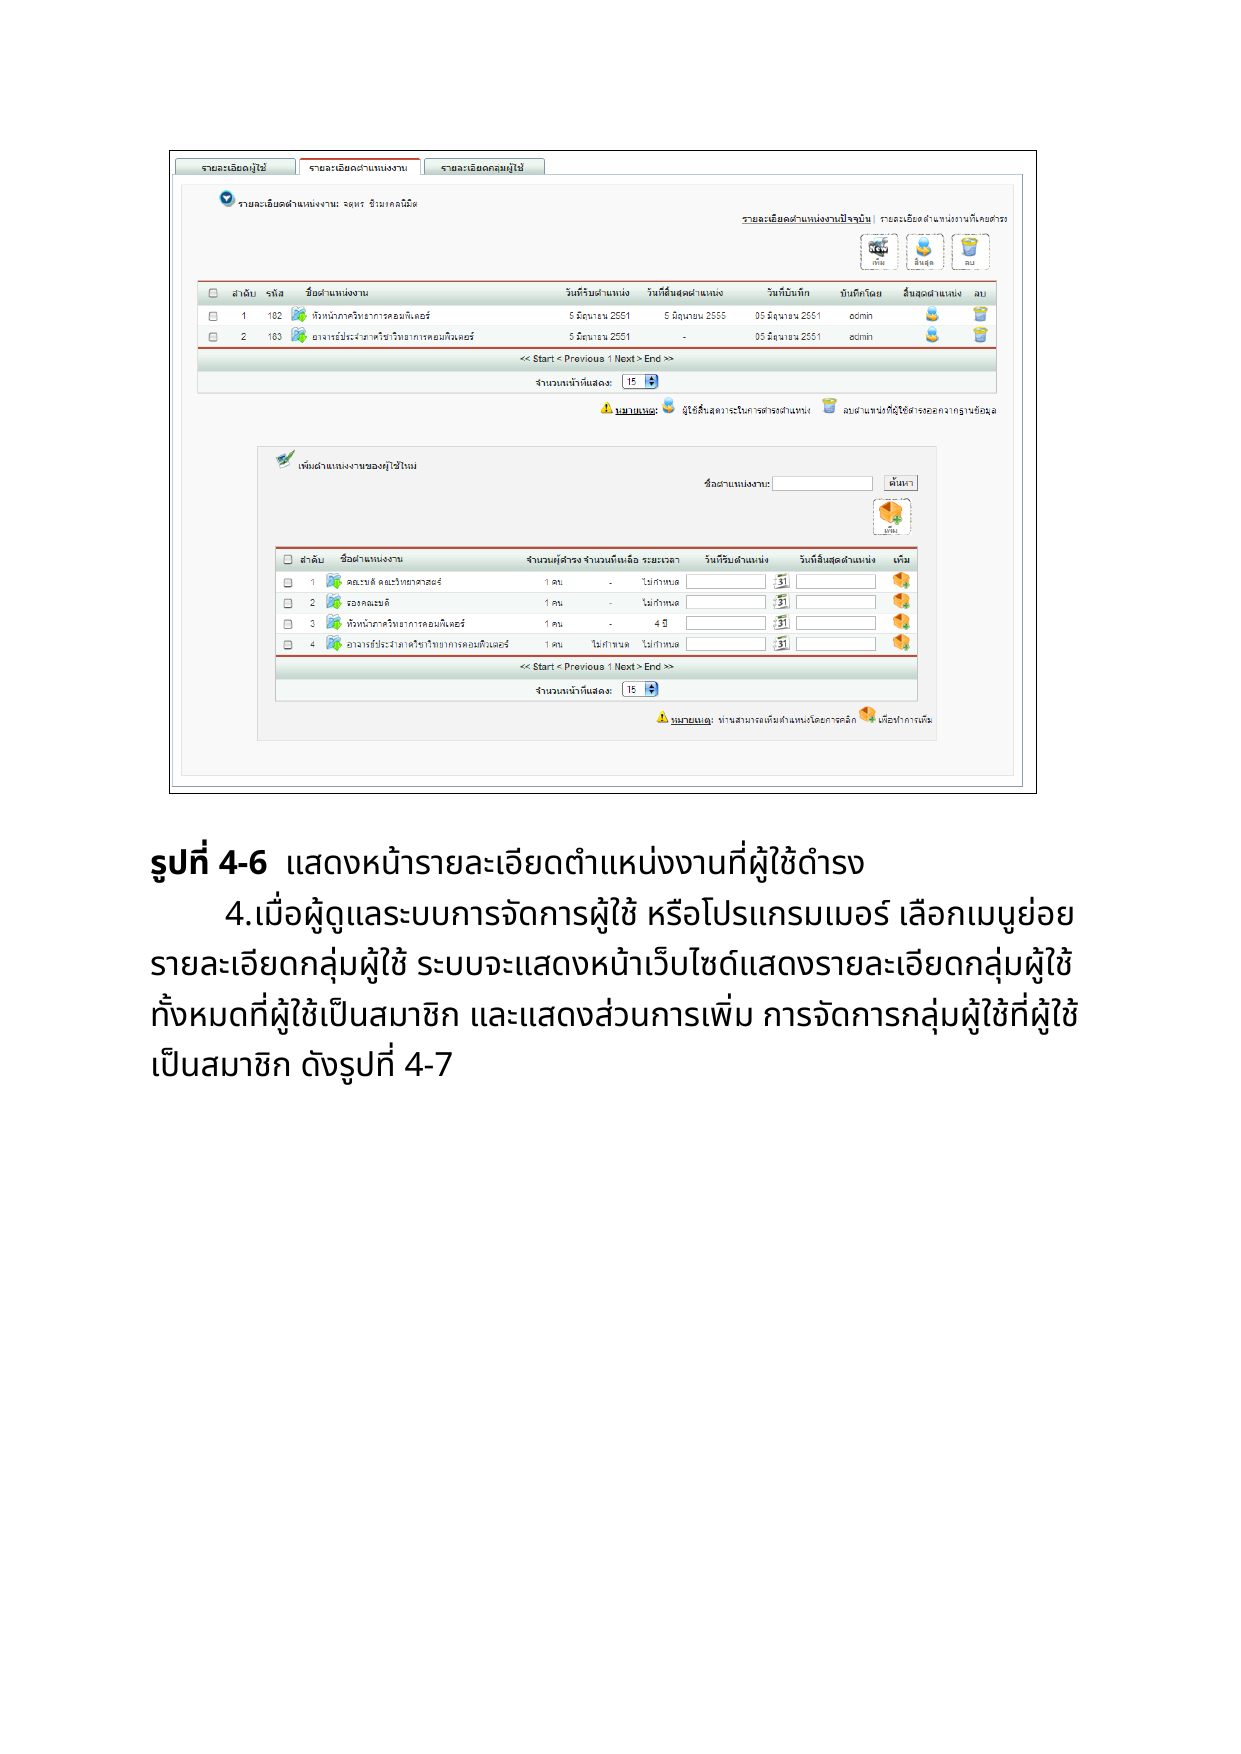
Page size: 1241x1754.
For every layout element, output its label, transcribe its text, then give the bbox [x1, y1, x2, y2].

text รูปที่ 4-6 แสดงหน้ารายละเอียดตำแหน่งงานที่ผู้ใช้ดำรง [150, 839, 1090, 889]
picture [170, 156, 1024, 788]
text 4. เมื่อผู้ดูแลระบบการจัดการผู้ใช้ หรือโปรแกรมเมอร์ เลือกเมนูย่อยรายละเอียดกลุ่มผู้ใช้ ระบบจะแสดงหน้าเว็บไซด์แสดงรายละเอียดกลุ่มผู้ใช้ทั้งหมดที่ผู้ใช้เป็นสมาชิก และแสดงส่วนการเพิ่ม การจัดการกลุ่มผู้ใช้ที่ผู้ใช้เป็นสมาชิก ดังรูปที่ 4-7 [150, 889, 1090, 1092]
